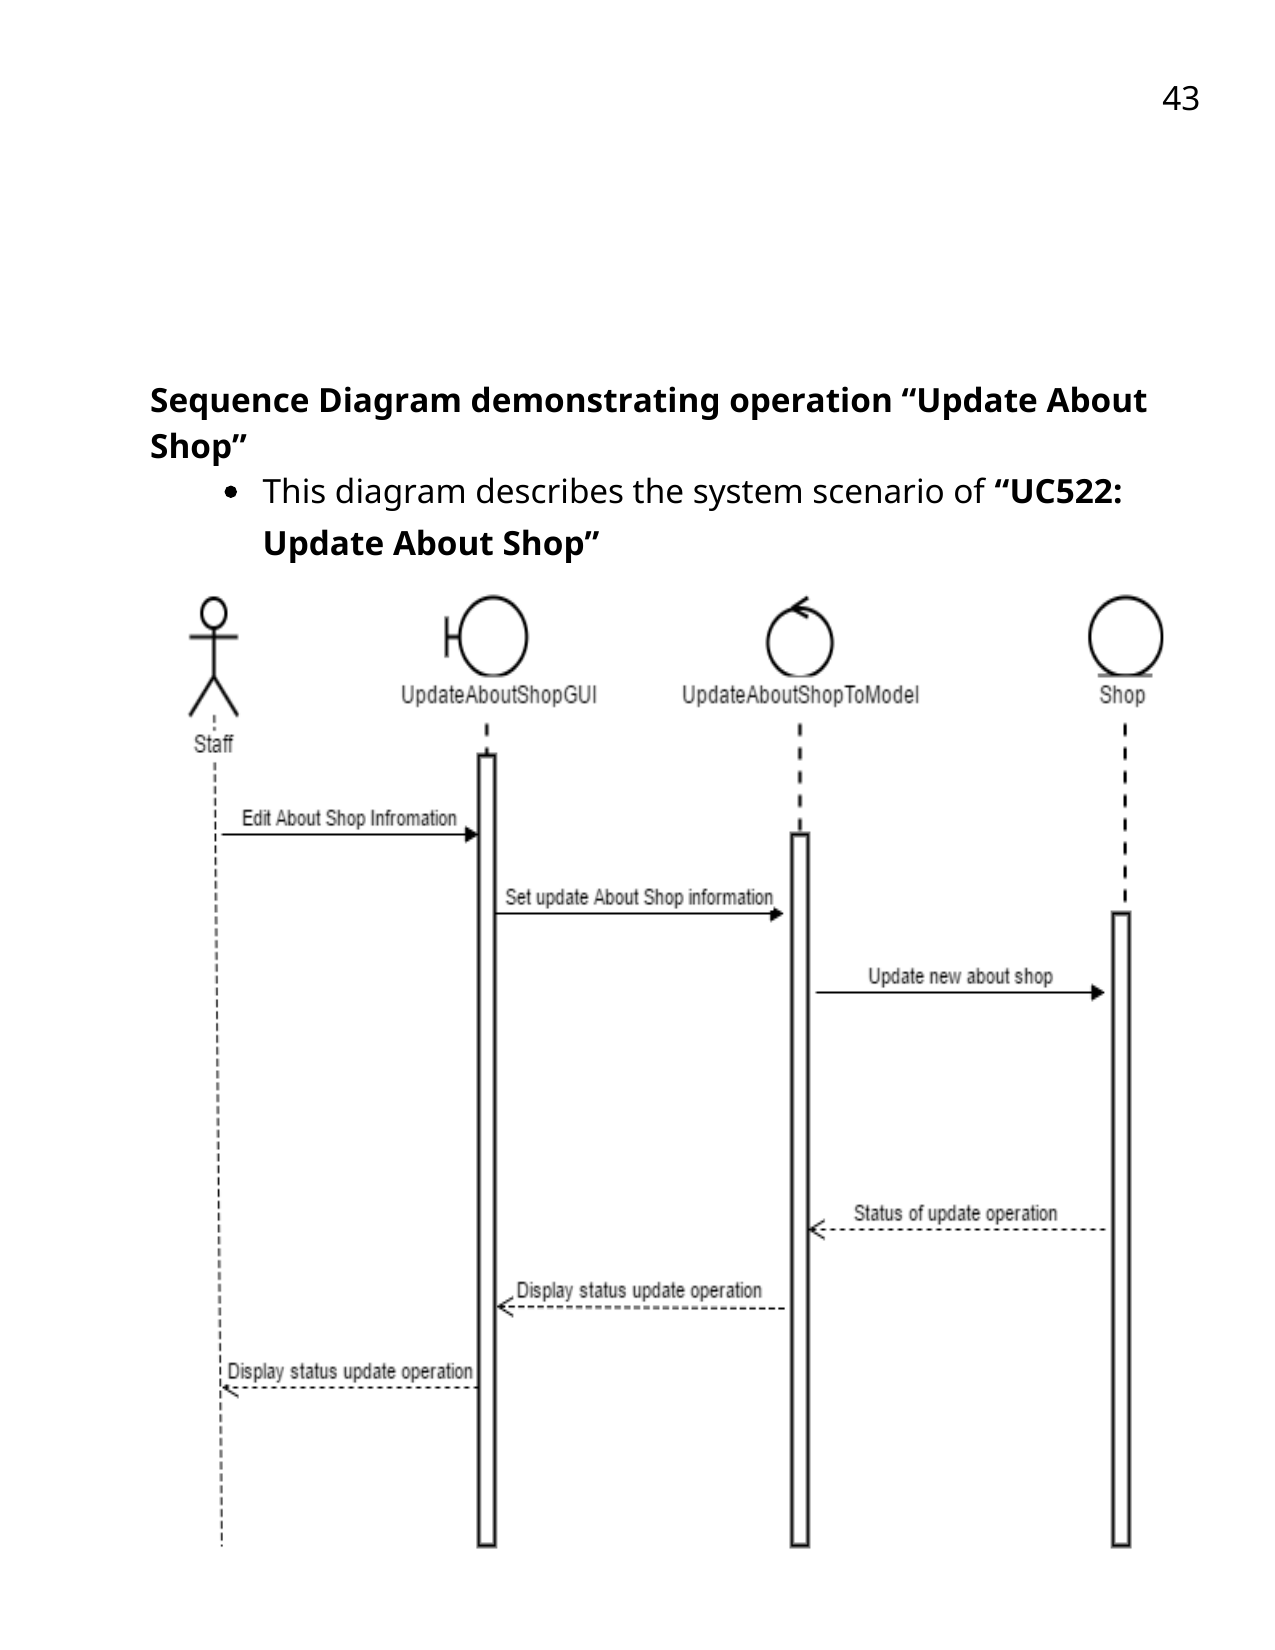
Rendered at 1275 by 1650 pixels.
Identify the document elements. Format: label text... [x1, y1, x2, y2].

list This diagram describes the system scenario of “UC522: Update About Shop” [225, 468, 1200, 566]
text Sequence Diagram demonstrating operation “Update About Shop” [150, 377, 1200, 468]
